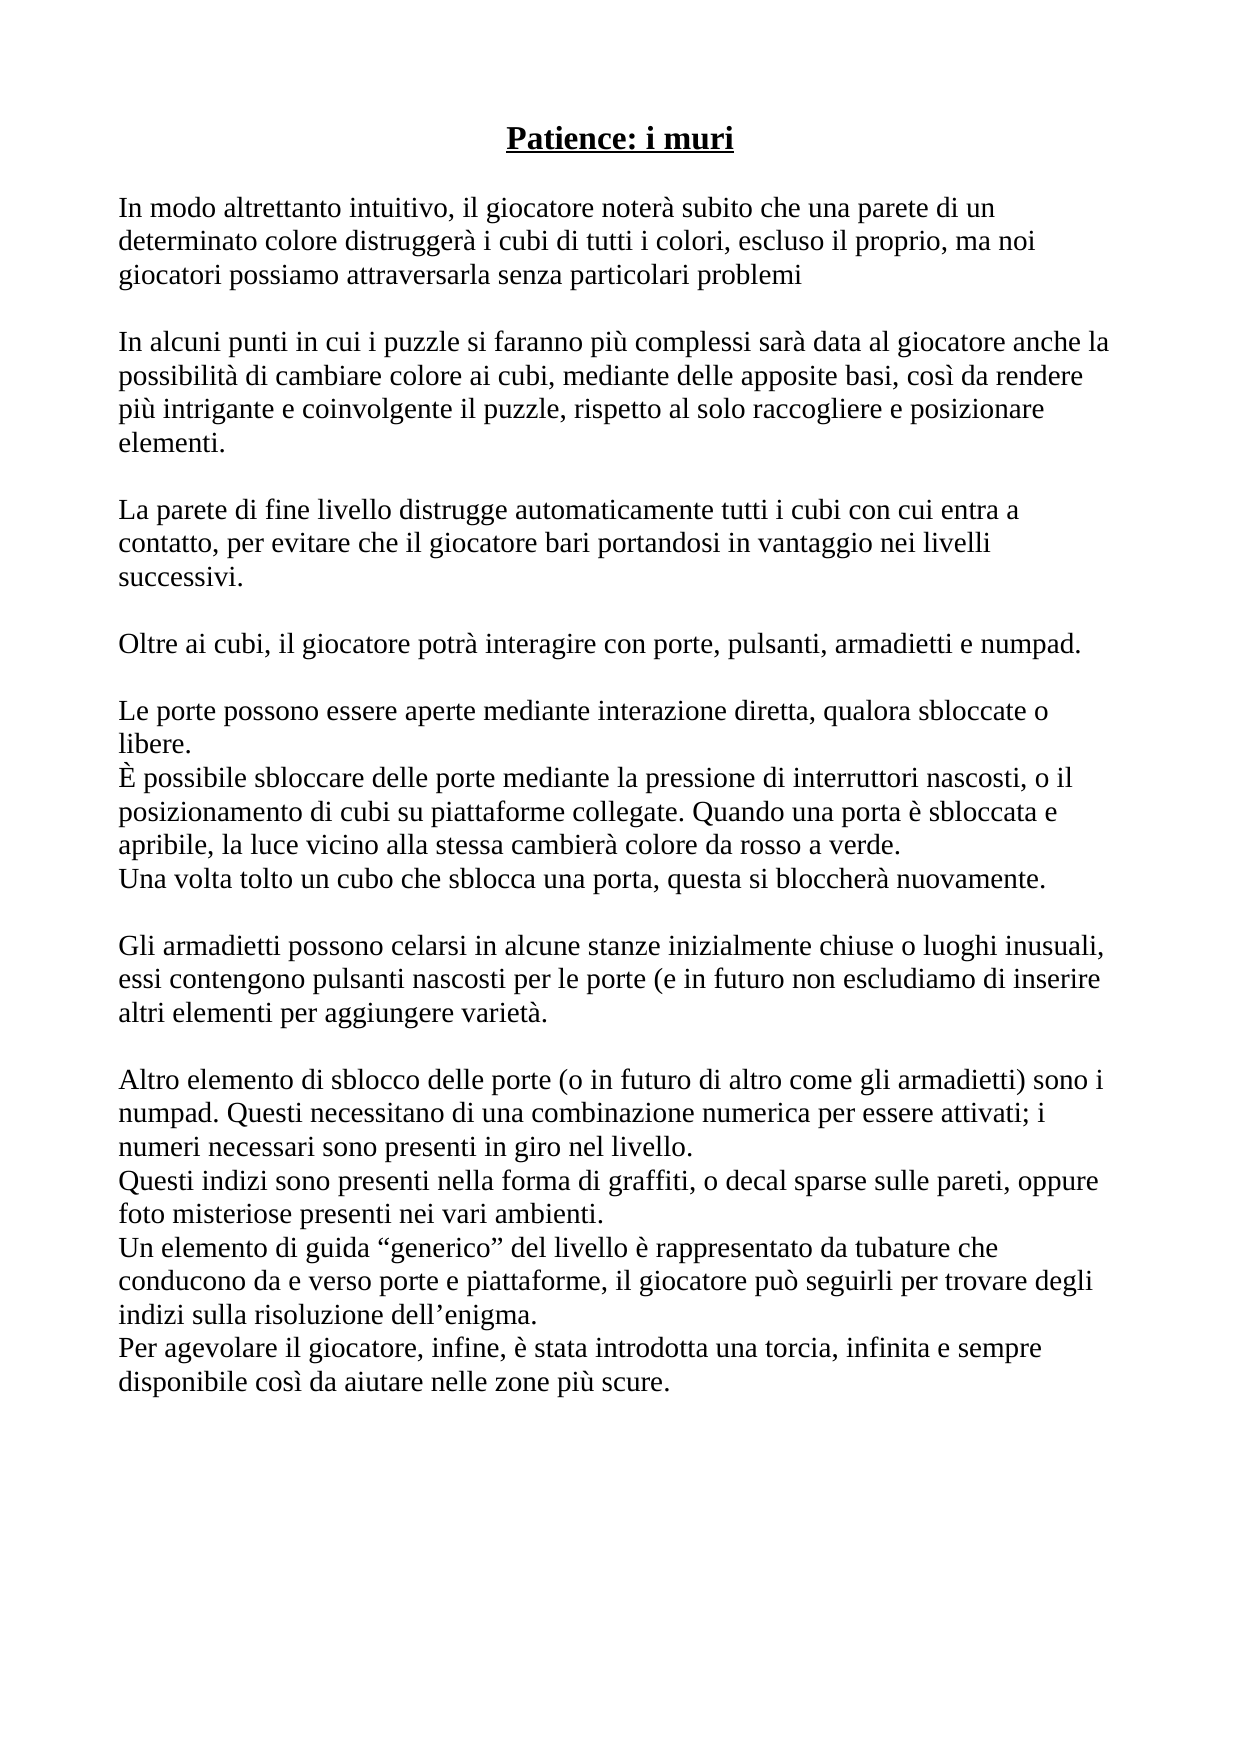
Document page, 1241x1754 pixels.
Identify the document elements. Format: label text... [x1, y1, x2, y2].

text È possibile sbloccare delle porte mediante la pressione di interruttori nascosti, o il posizionamento di cubi su piattaforme collegate. Quando una porta è sbloccata e apribile, la luce vicino alla stessa cambierà colore da rosso a verde. [118, 760, 1122, 861]
text Per agevolare il giocatore, infine, è stata introdotta una torcia, infinita e sempre disponibile così da aiutare nelle zone più scure. [118, 1330, 1122, 1397]
text Gli armadietti possono celarsi in alcune stanze inizialmente chiuse o luoghi inusuali, essi contengono pulsanti nascosti per le porte (e in futuro non escludiamo di inserire altri elementi per aggiungere varietà. [118, 928, 1122, 1028]
text Questi indizi sono presenti nella forma di graffiti, o decal sparse sulle pareti, oppure foto misteriose presenti nei vari ambienti. [118, 1163, 1122, 1230]
text La parete di fine livello distrugge automaticamente tutti i cubi con cui entra a contatto, per evitare che il giocatore bari portandosi in vantaggio nei livelli successivi. [118, 492, 1122, 592]
text Patience: i muri [118, 118, 1122, 156]
text In modo altrettanto intuitivo, il giocatore noterà subito che una parete di un determinato colore distruggerà i cubi di tutti i colori, escluso il proprio, ma noi giocatori possiamo attraversarla senza particolari problemi [118, 190, 1122, 291]
text Altro elemento di sblocco delle porte (o in futuro di altro come gli armadietti) sono i numpad. Questi necessitano di una combinazione numerica per essere attivati; i numeri necessari sono presenti in giro nel livello. [118, 1062, 1122, 1163]
text Un elemento di guida “generico” del livello è rappresentato da tubature che conducono da e verso porte e piattaforme, il giocatore può seguirli per trovare degli indizi sulla risoluzione dell’enigma. [118, 1230, 1122, 1330]
text Oltre ai cubi, il giocatore potrà interagire con porte, pulsanti, armadietti e numpad. [118, 626, 1122, 659]
text Le porte possono essere aperte mediante interazione diretta, qualora sbloccate o libere. [118, 693, 1122, 760]
text In alcuni punti in cui i puzzle si faranno più complessi sarà data al giocatore anche la possibilità di cambiare colore ai cubi, mediante delle apposite basi, così da rendere più intrigante e coinvolgente il puzzle, rispetto al solo raccogliere e posizionare elementi. [118, 324, 1122, 458]
text Una volta tolto un cubo che sblocca una porta, questa si bloccherà nuovamente. [118, 861, 1122, 894]
